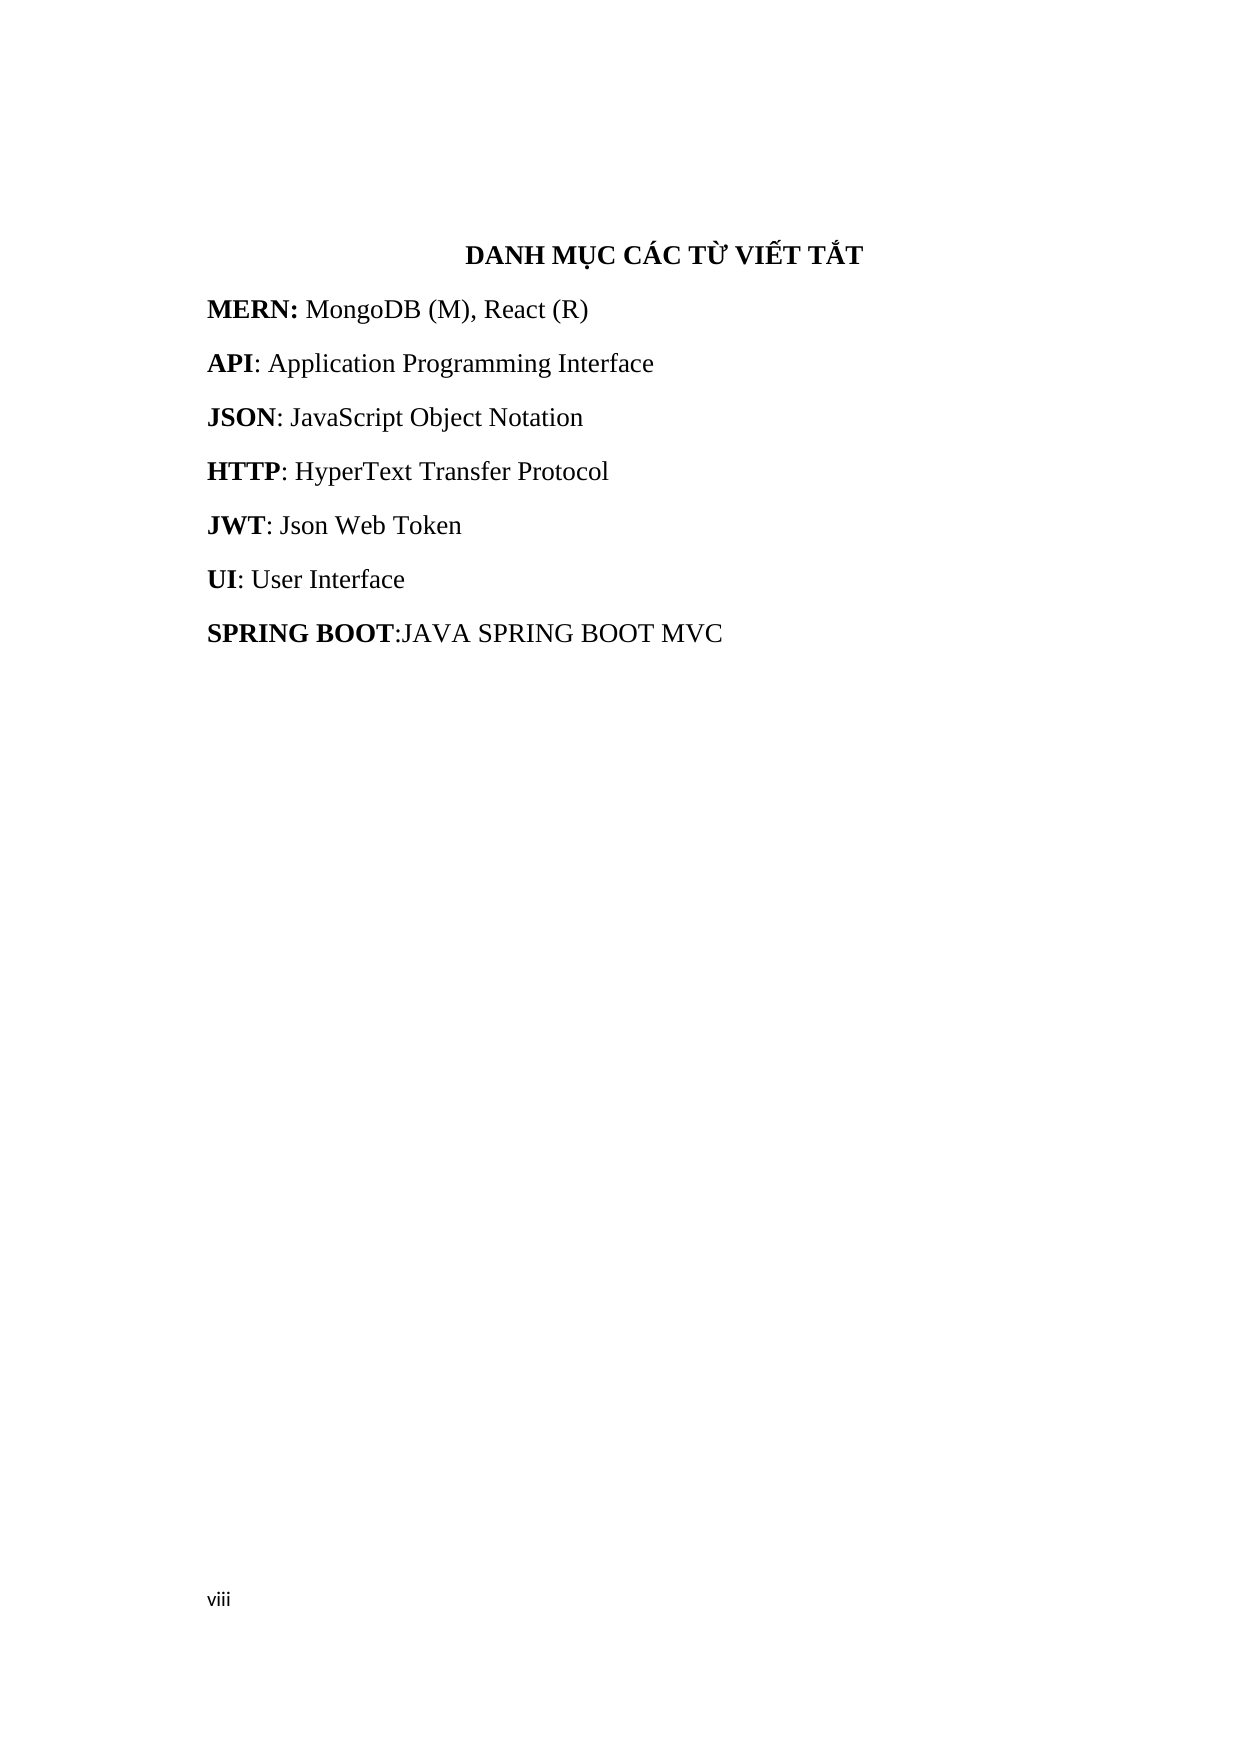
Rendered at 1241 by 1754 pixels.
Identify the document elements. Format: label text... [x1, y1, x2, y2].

text MERN: MongoDB (M), React (R) [207, 293, 1122, 324]
text SPRING BOOT:JAVA SPRING BOOT MVC [207, 617, 1122, 648]
subtitle DANH MỤC CÁC TỪ VIẾT TẮT [207, 239, 1122, 271]
text JWT: Json Web Token [207, 509, 1122, 540]
text JSON: JavaScript Object Notation [207, 401, 1122, 432]
text HTTP: HyperText Transfer Protocol [207, 455, 1122, 486]
text UI: User Interface [207, 563, 1122, 594]
text API: Application Programming Interface [207, 347, 1122, 378]
